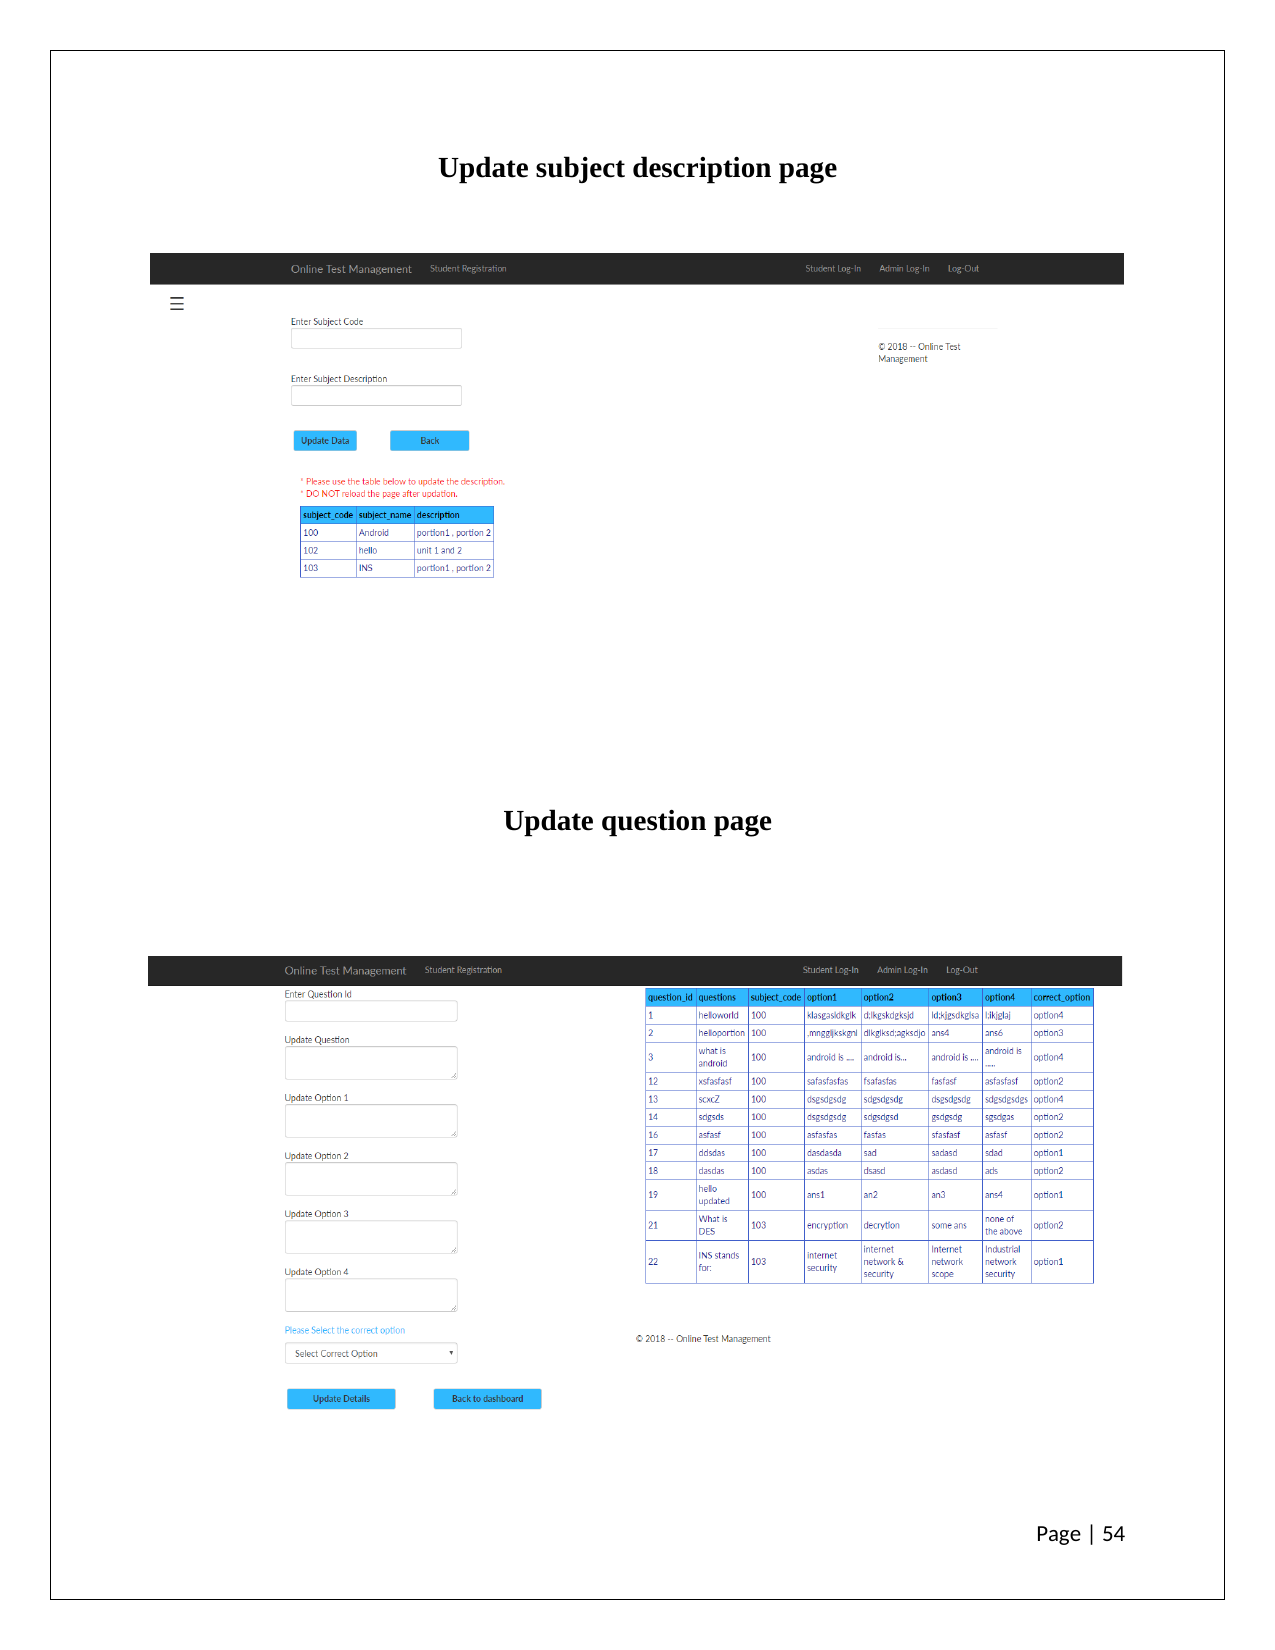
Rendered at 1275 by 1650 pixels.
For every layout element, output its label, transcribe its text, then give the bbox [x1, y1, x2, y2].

picture [148, 956, 1123, 1422]
text Update question page [150, 803, 1125, 836]
text Update subject description page [150, 150, 1125, 183]
picture [150, 253, 1124, 715]
